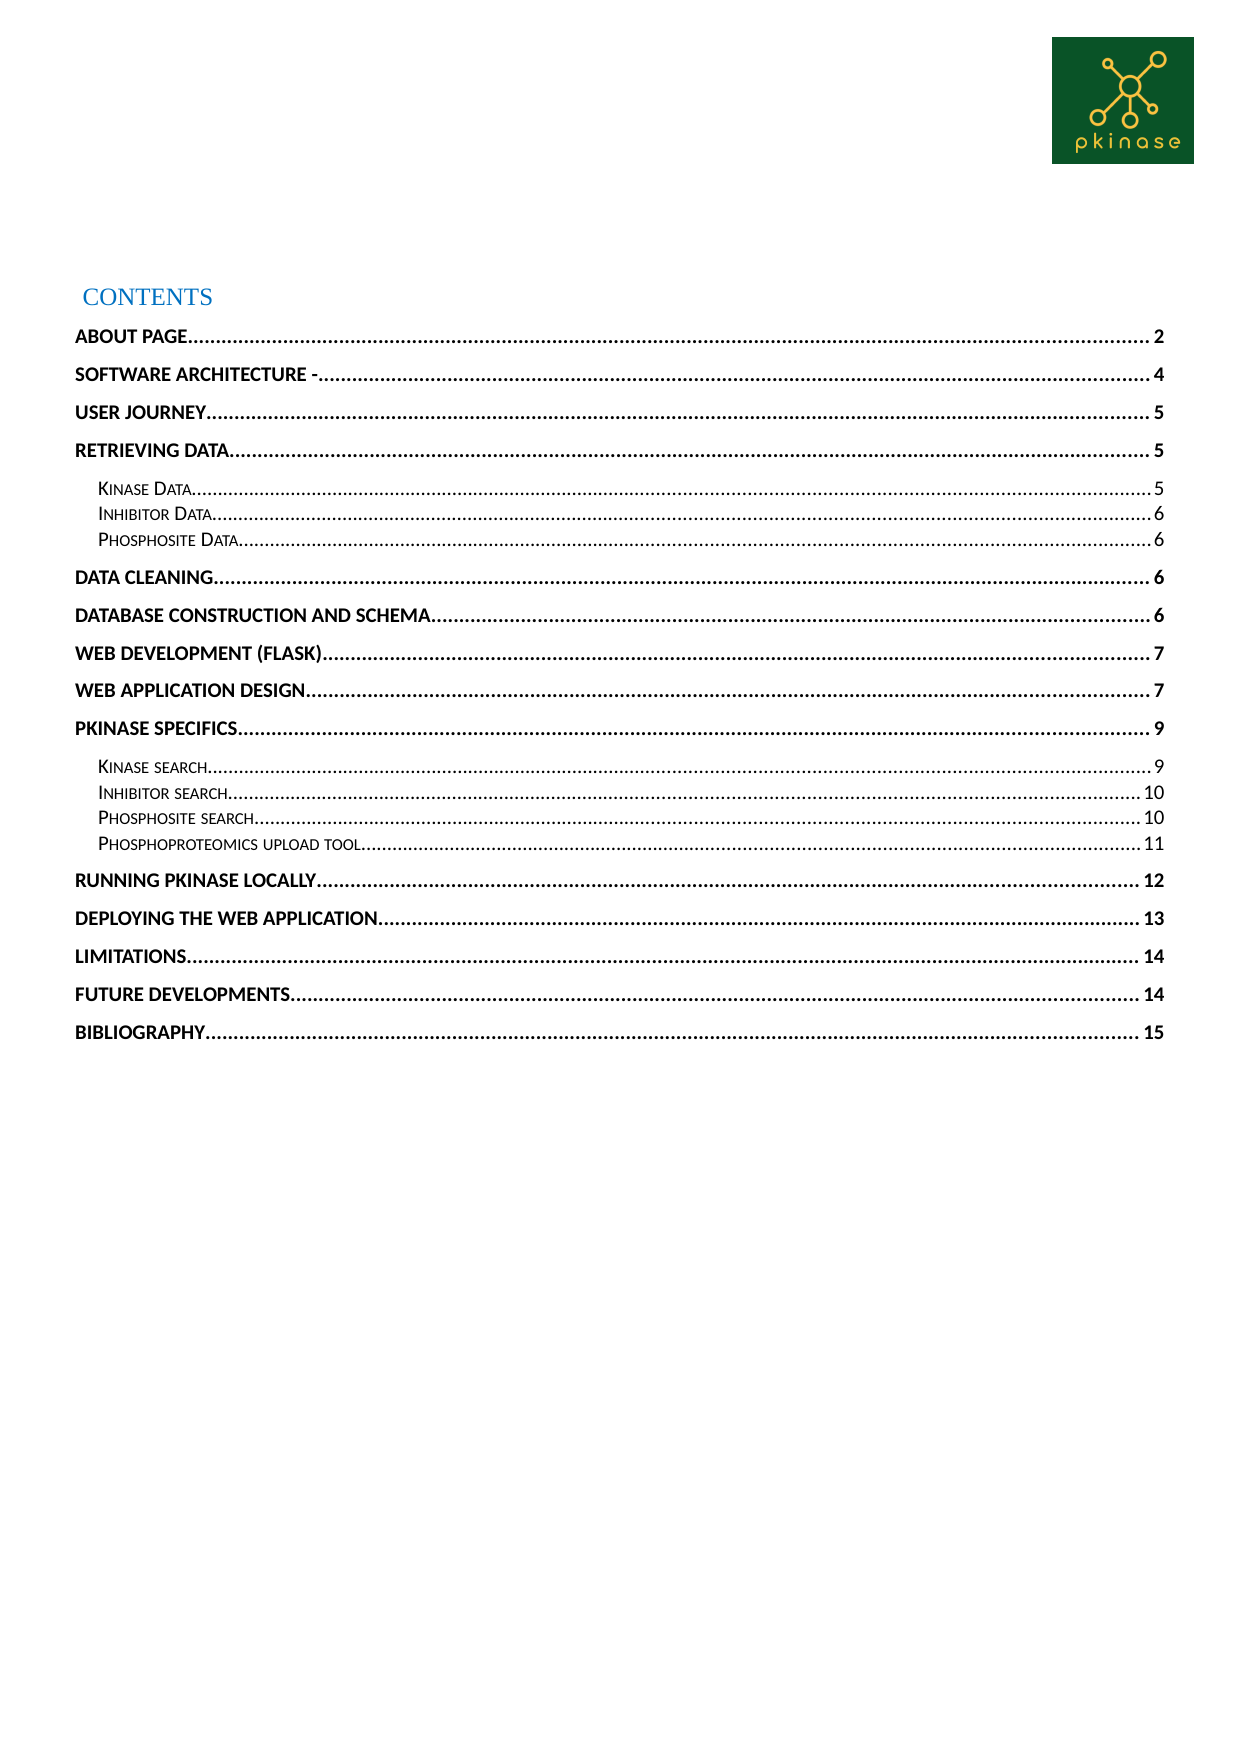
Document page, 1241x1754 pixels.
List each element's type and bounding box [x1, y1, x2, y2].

picture [1052, 37, 1194, 164]
